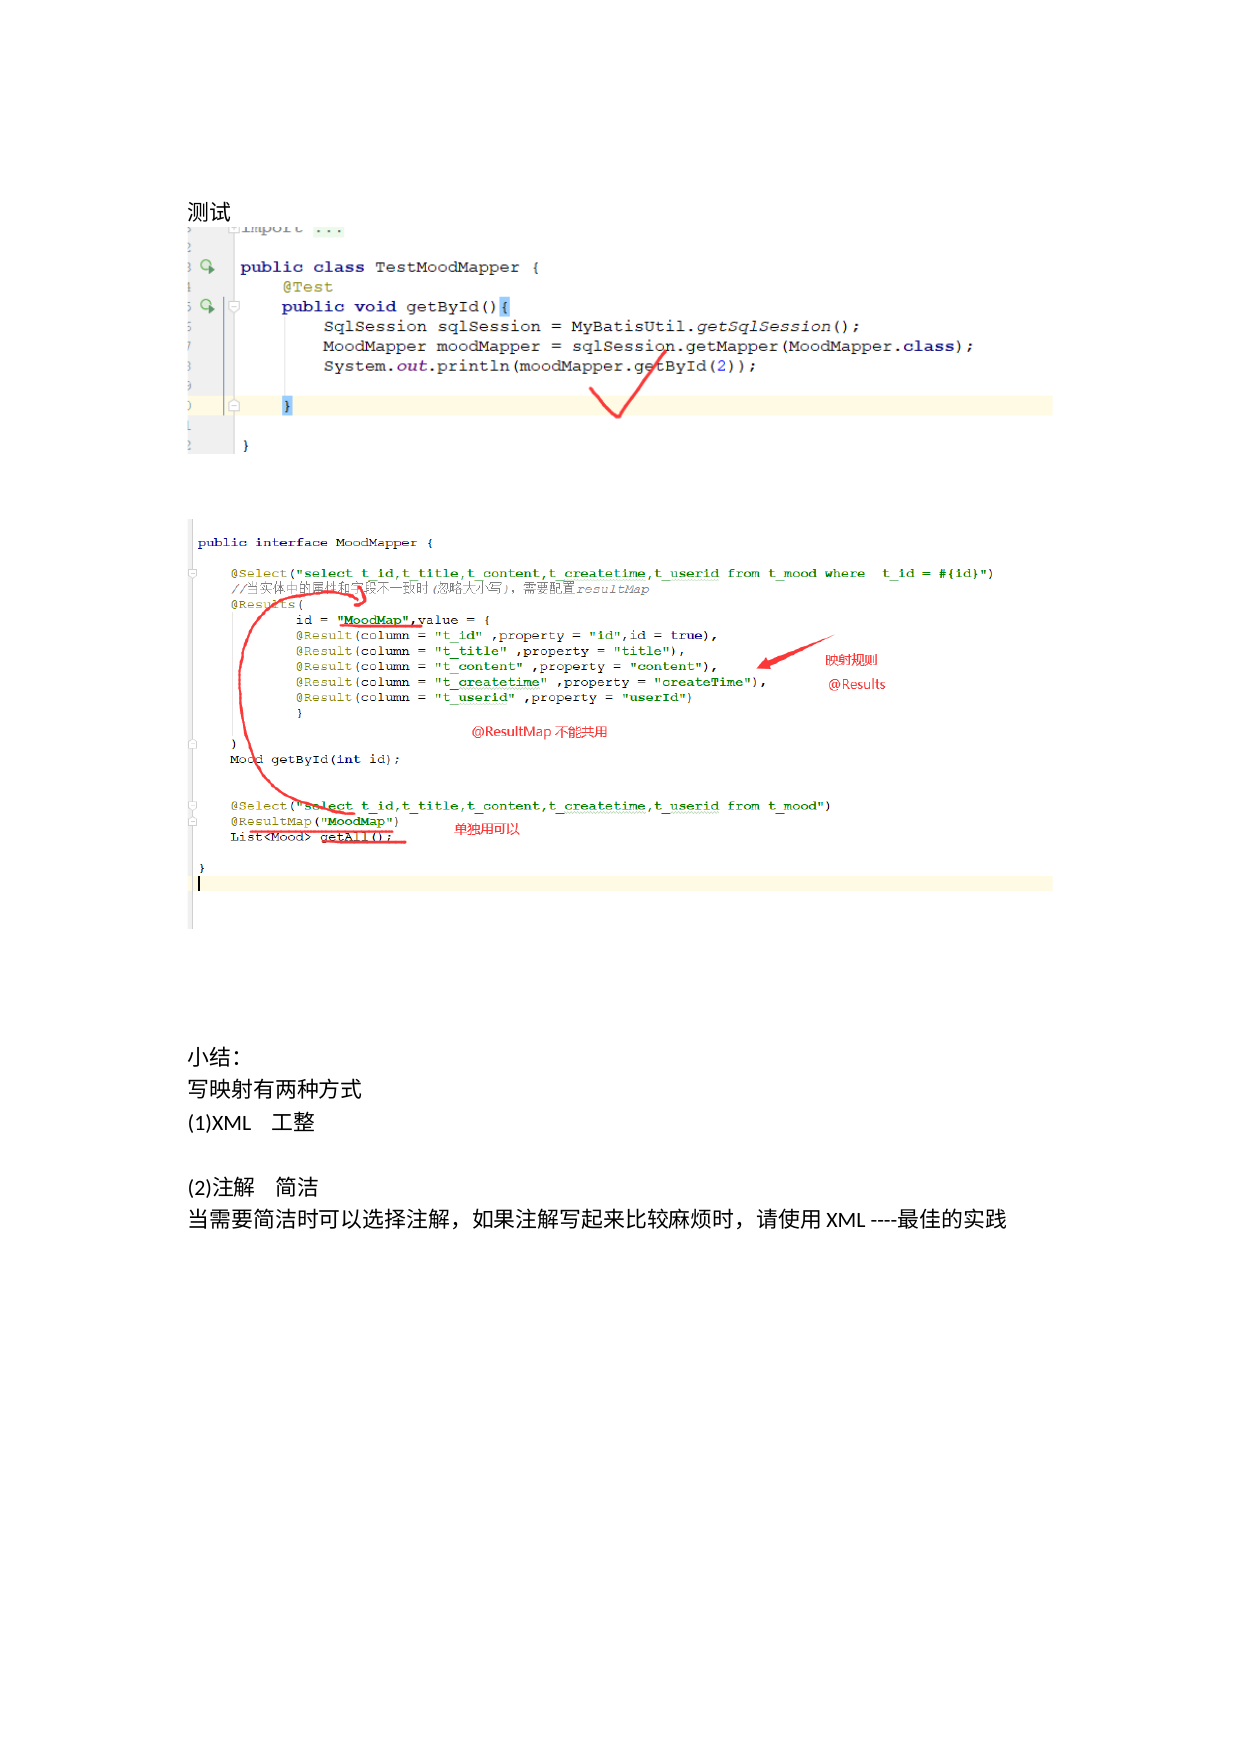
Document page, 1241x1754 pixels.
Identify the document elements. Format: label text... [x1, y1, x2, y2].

text (2)注解 简洁 [187, 1169, 1053, 1202]
text 小结： [187, 1039, 1053, 1072]
text (1)XML 工整 [187, 1104, 1053, 1137]
text 测试 [187, 194, 1053, 227]
picture [187, 519, 1053, 929]
picture [187, 227, 1053, 454]
text 当需要简洁时可以选择注解，如果注解写起来比较麻烦时，请使用XML ----最佳的实践 [187, 1202, 1053, 1234]
text 写映射有两种方式 [187, 1072, 1053, 1104]
